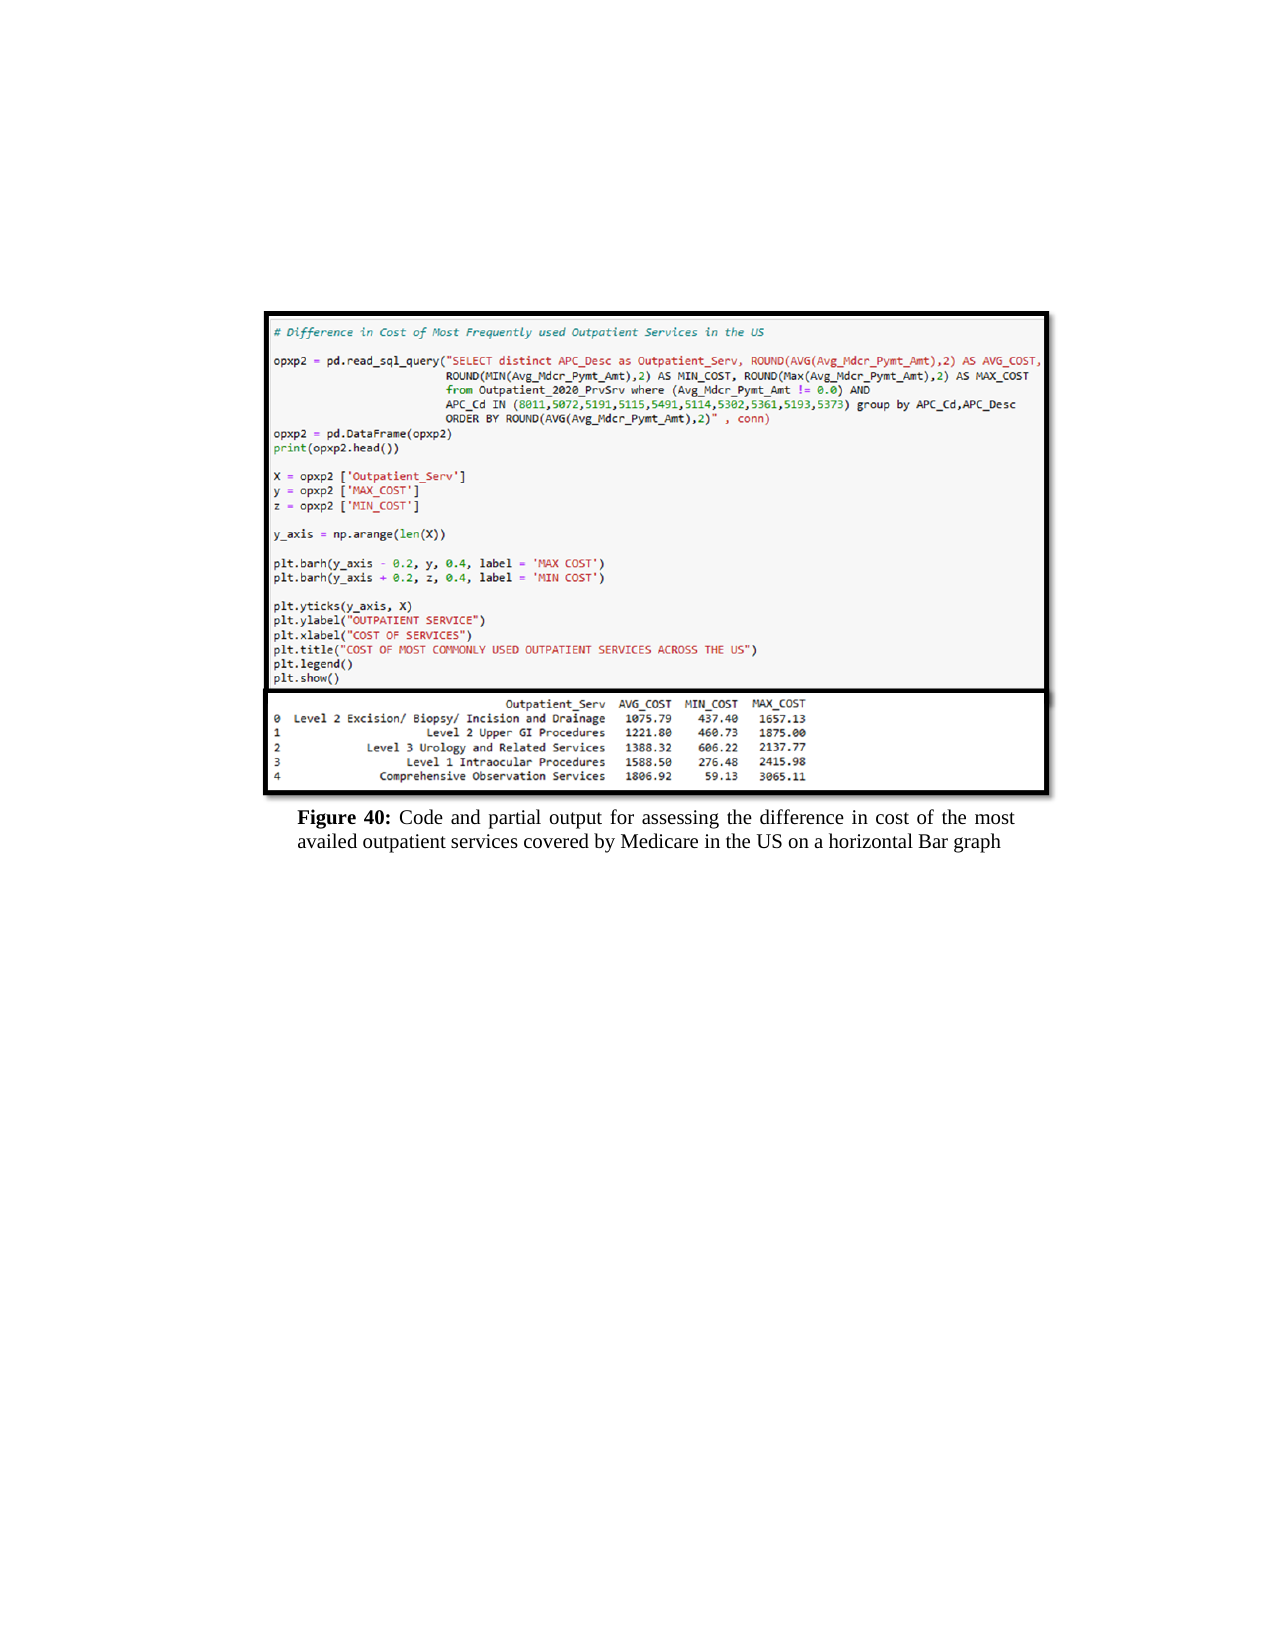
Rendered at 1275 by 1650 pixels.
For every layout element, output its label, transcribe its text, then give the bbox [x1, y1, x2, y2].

picture [259, 307, 1059, 805]
text Figure 40: Code and partial output for assessing the difference in cost of the most availed outpatient services covered by Medicare in the US on a horizontal Bar graph [297, 805, 1016, 853]
